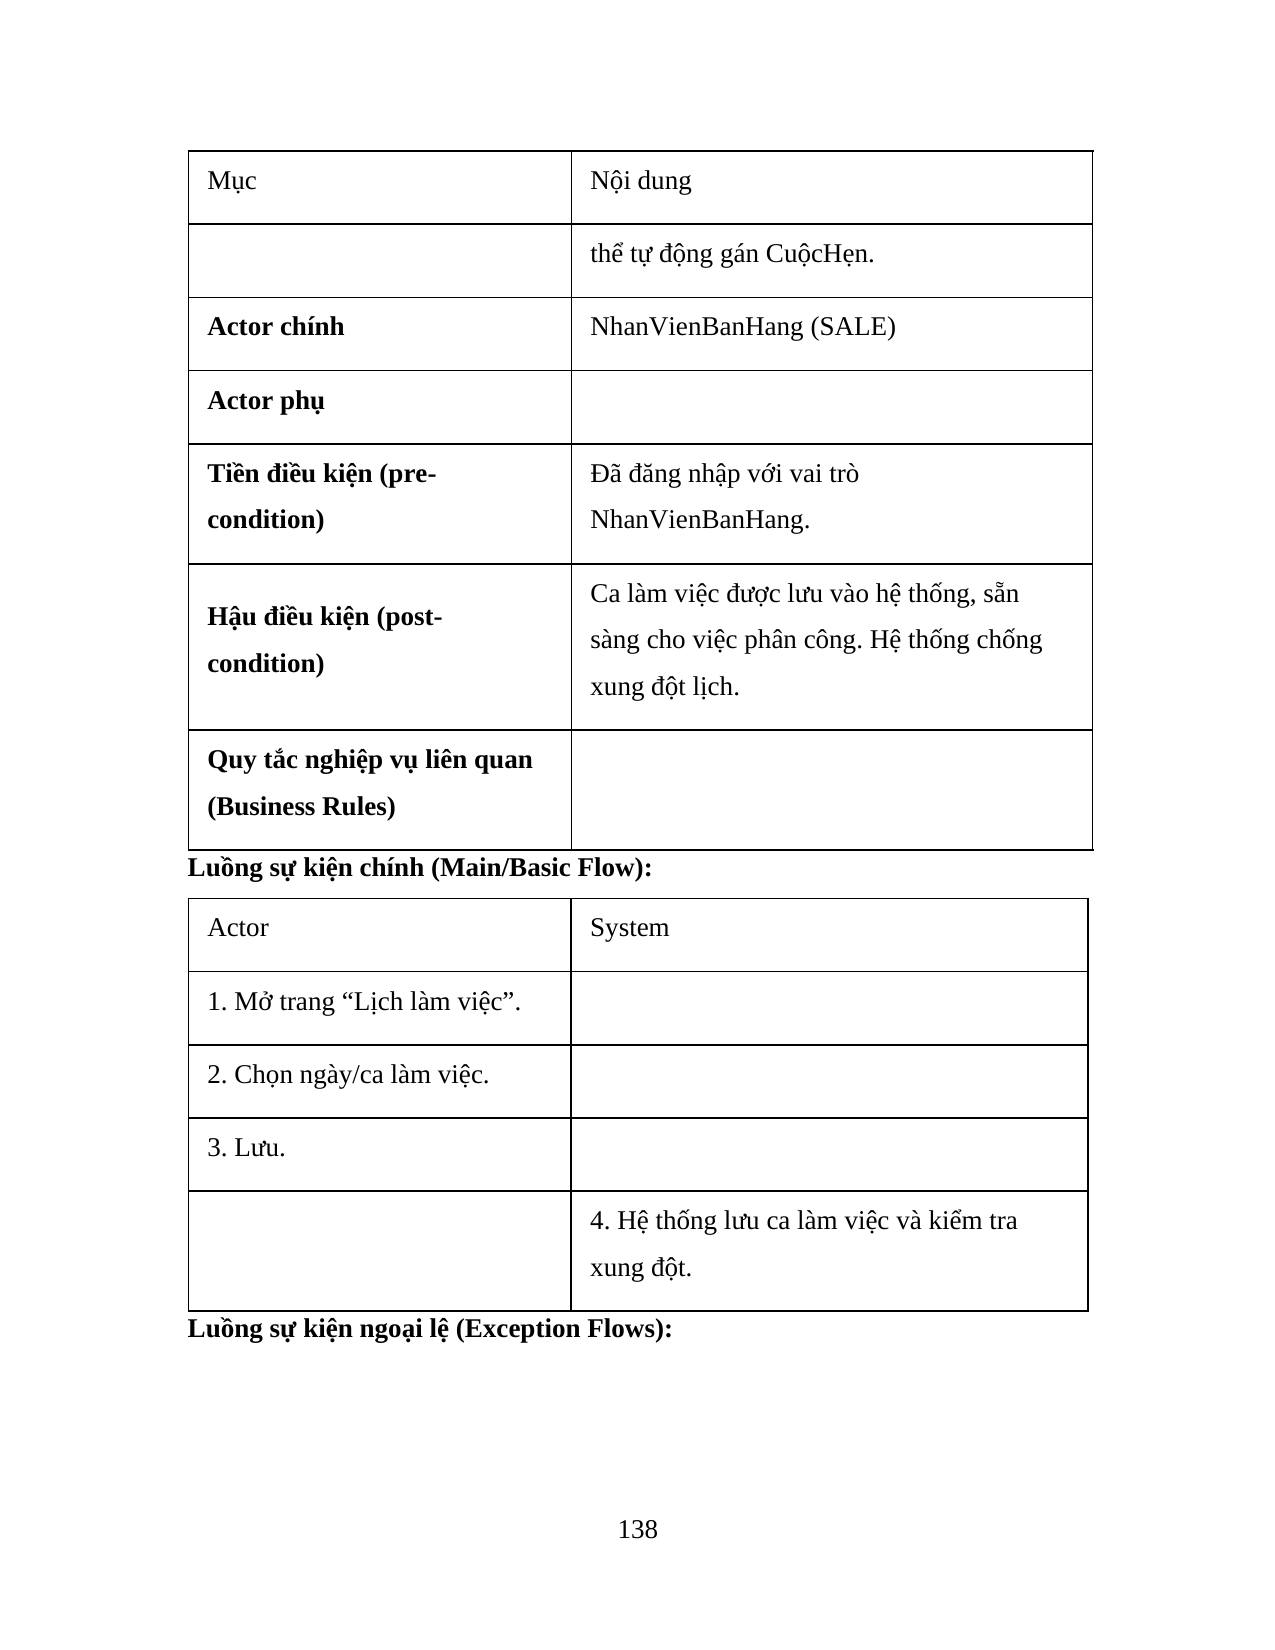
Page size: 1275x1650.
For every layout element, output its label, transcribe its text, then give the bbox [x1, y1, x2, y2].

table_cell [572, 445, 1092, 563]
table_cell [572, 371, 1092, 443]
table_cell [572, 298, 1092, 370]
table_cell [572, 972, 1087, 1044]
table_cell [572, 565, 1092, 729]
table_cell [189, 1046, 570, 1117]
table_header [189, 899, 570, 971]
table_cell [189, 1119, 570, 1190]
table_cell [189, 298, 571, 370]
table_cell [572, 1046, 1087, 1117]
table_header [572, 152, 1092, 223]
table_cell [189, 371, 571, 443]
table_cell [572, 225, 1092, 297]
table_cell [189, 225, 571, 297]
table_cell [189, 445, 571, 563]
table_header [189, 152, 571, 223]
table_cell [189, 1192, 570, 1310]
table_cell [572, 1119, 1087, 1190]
text Luồng sự kiện chính (Main/Basic Flow): [187, 851, 1087, 882]
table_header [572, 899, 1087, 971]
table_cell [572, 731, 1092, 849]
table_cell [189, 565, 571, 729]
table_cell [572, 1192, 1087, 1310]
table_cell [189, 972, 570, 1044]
text Luồng sự kiện ngoại lệ (Exception Flows): [187, 1312, 1087, 1343]
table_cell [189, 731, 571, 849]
